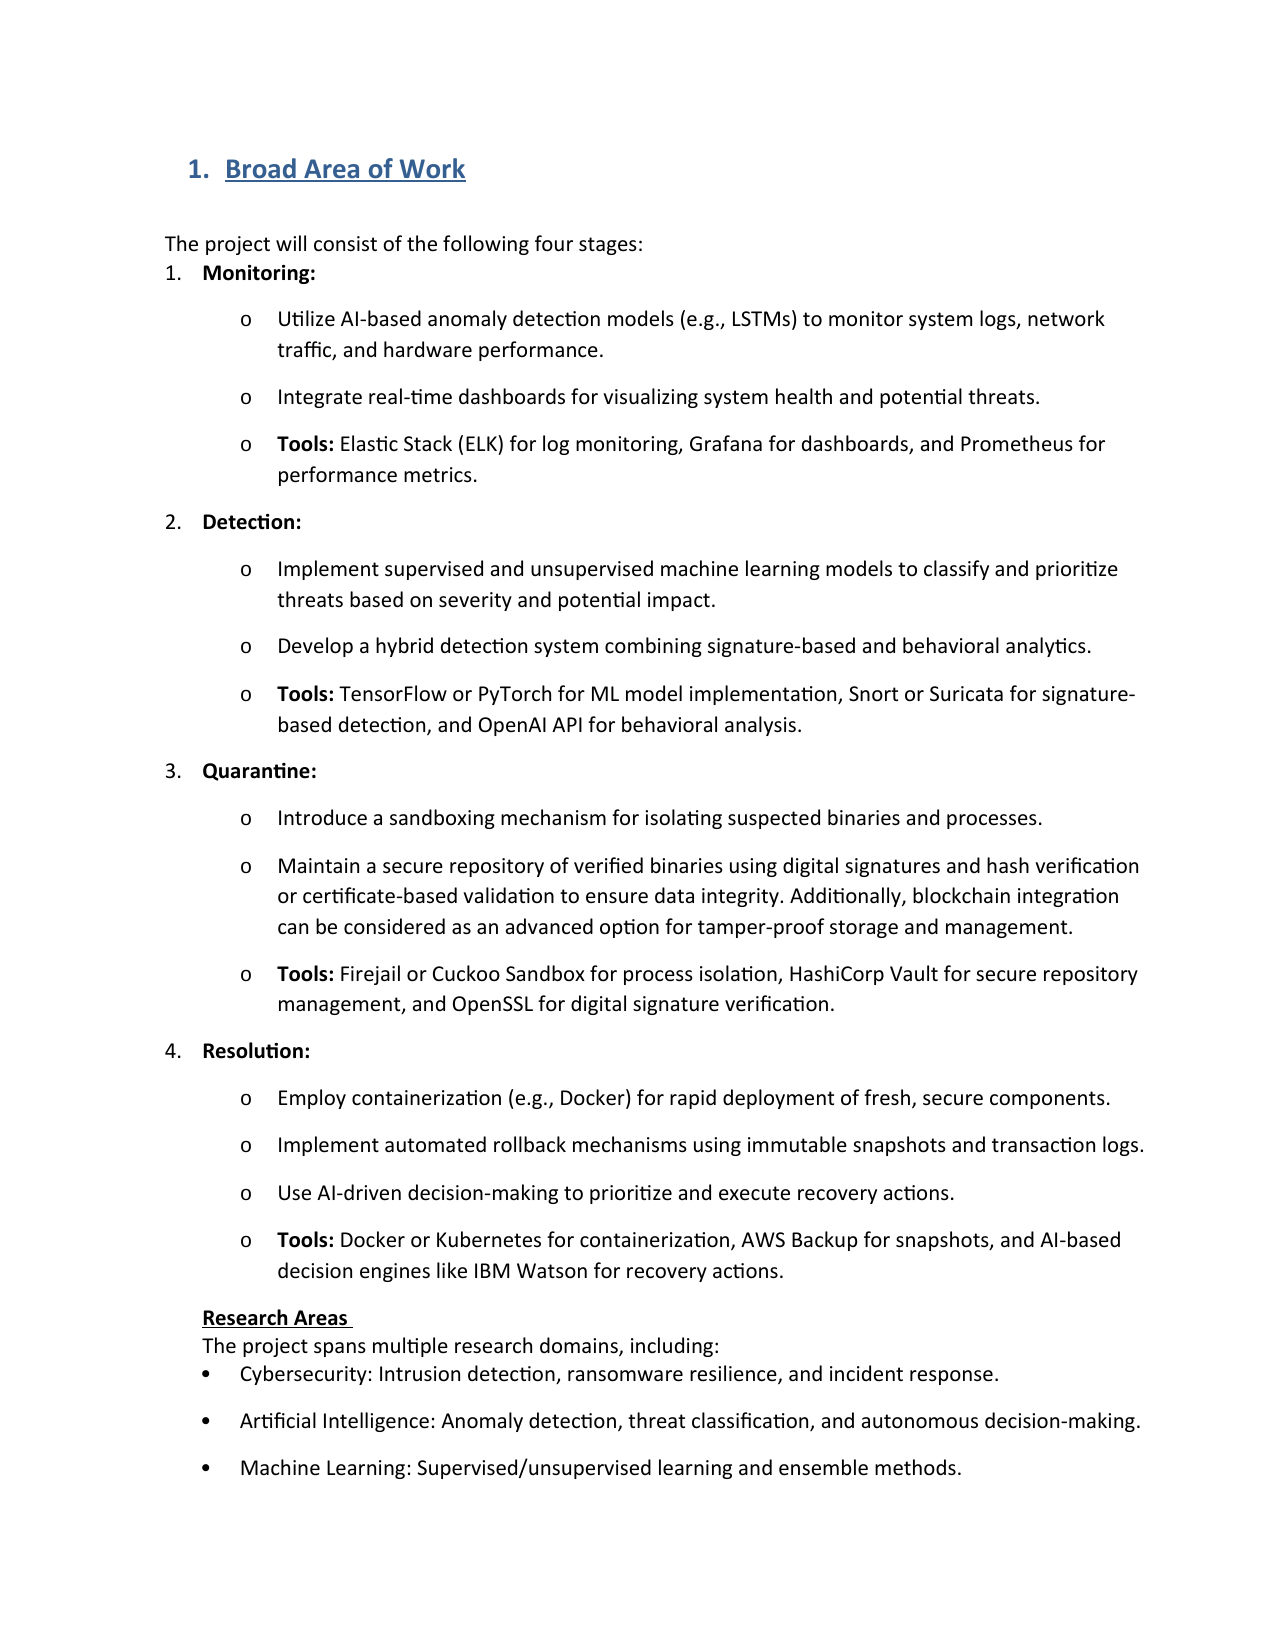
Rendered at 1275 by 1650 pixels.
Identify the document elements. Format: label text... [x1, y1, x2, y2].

text The project will consist of the following four stages: [127, 229, 1158, 258]
list Detection: [164, 507, 1158, 535]
list Use AI-driven decision-making to prioritize and execute recovery actions. [239, 1178, 1158, 1206]
list Implement automated rollback mechanisms using immutable snapshots and transaction logs. [239, 1131, 1158, 1159]
list Employ containerization (e.g., Docker) for rapid deployment of fresh, secure components. [239, 1083, 1158, 1112]
list Machine Learning: Supervised/unsupervised learning and ensemble methods. [202, 1453, 1158, 1481]
subtitle Broad Area of Work [187, 150, 1158, 186]
text Research Areas [127, 1303, 1158, 1331]
list Develop a hybrid detection system combining signature-based and behavioral analytics. [239, 632, 1158, 660]
list Maintain a secure repository of verified binaries using digital signatures and hash verification or certificate-based validation to ensure data integrity. Additionally, blockchain integration can be considered as an advanced option for tamper-proof storage and management. [239, 851, 1158, 940]
list Introduce a sandboxing mechanism for isolating suspected binaries and processes. [239, 803, 1158, 832]
list Tools: TensorFlow or PyTorch for ML model implementation, Snort or Suricata for signature-based detection, and OpenAI API for behavioral analysis. [239, 679, 1158, 738]
list Tools: Elastic Stack (ELK) for log monitoring, Grafana for dashboards, and Prometheus for performance metrics. [239, 429, 1158, 488]
list Tools: Firejail or Cuckoo Sandbox for process isolation, HashiCorp Vault for secure repository management, and OpenSSL for digital signature verification. [239, 959, 1158, 1017]
list Integrate real-time dashboards for visualizing system health and potential threats. [239, 382, 1158, 411]
list Resolution: [164, 1036, 1158, 1064]
list Artificial Intelligence: Anomaly detection, threat classification, and autonomous decision-making. [202, 1406, 1158, 1434]
list Cybersecurity: Intrusion detection, ransomware resilience, and incident response. [202, 1359, 1158, 1387]
list Monitoring: [164, 258, 1158, 286]
text The project spans multiple research domains, including: [127, 1331, 1158, 1359]
list Implement supervised and unsupervised machine learning models to classify and prioritize threats based on severity and potential impact. [239, 554, 1158, 613]
list Quarantine: [164, 757, 1158, 784]
list Tools: Docker or Kubernetes for containerization, AWS Backup for snapshots, and AI-based decision engines like IBM Watson for recovery actions. [239, 1225, 1158, 1284]
list Utilize AI-based anomaly detection models (e.g., LSTMs) to monitor system logs, network traffic, and hardware performance. [239, 304, 1158, 363]
